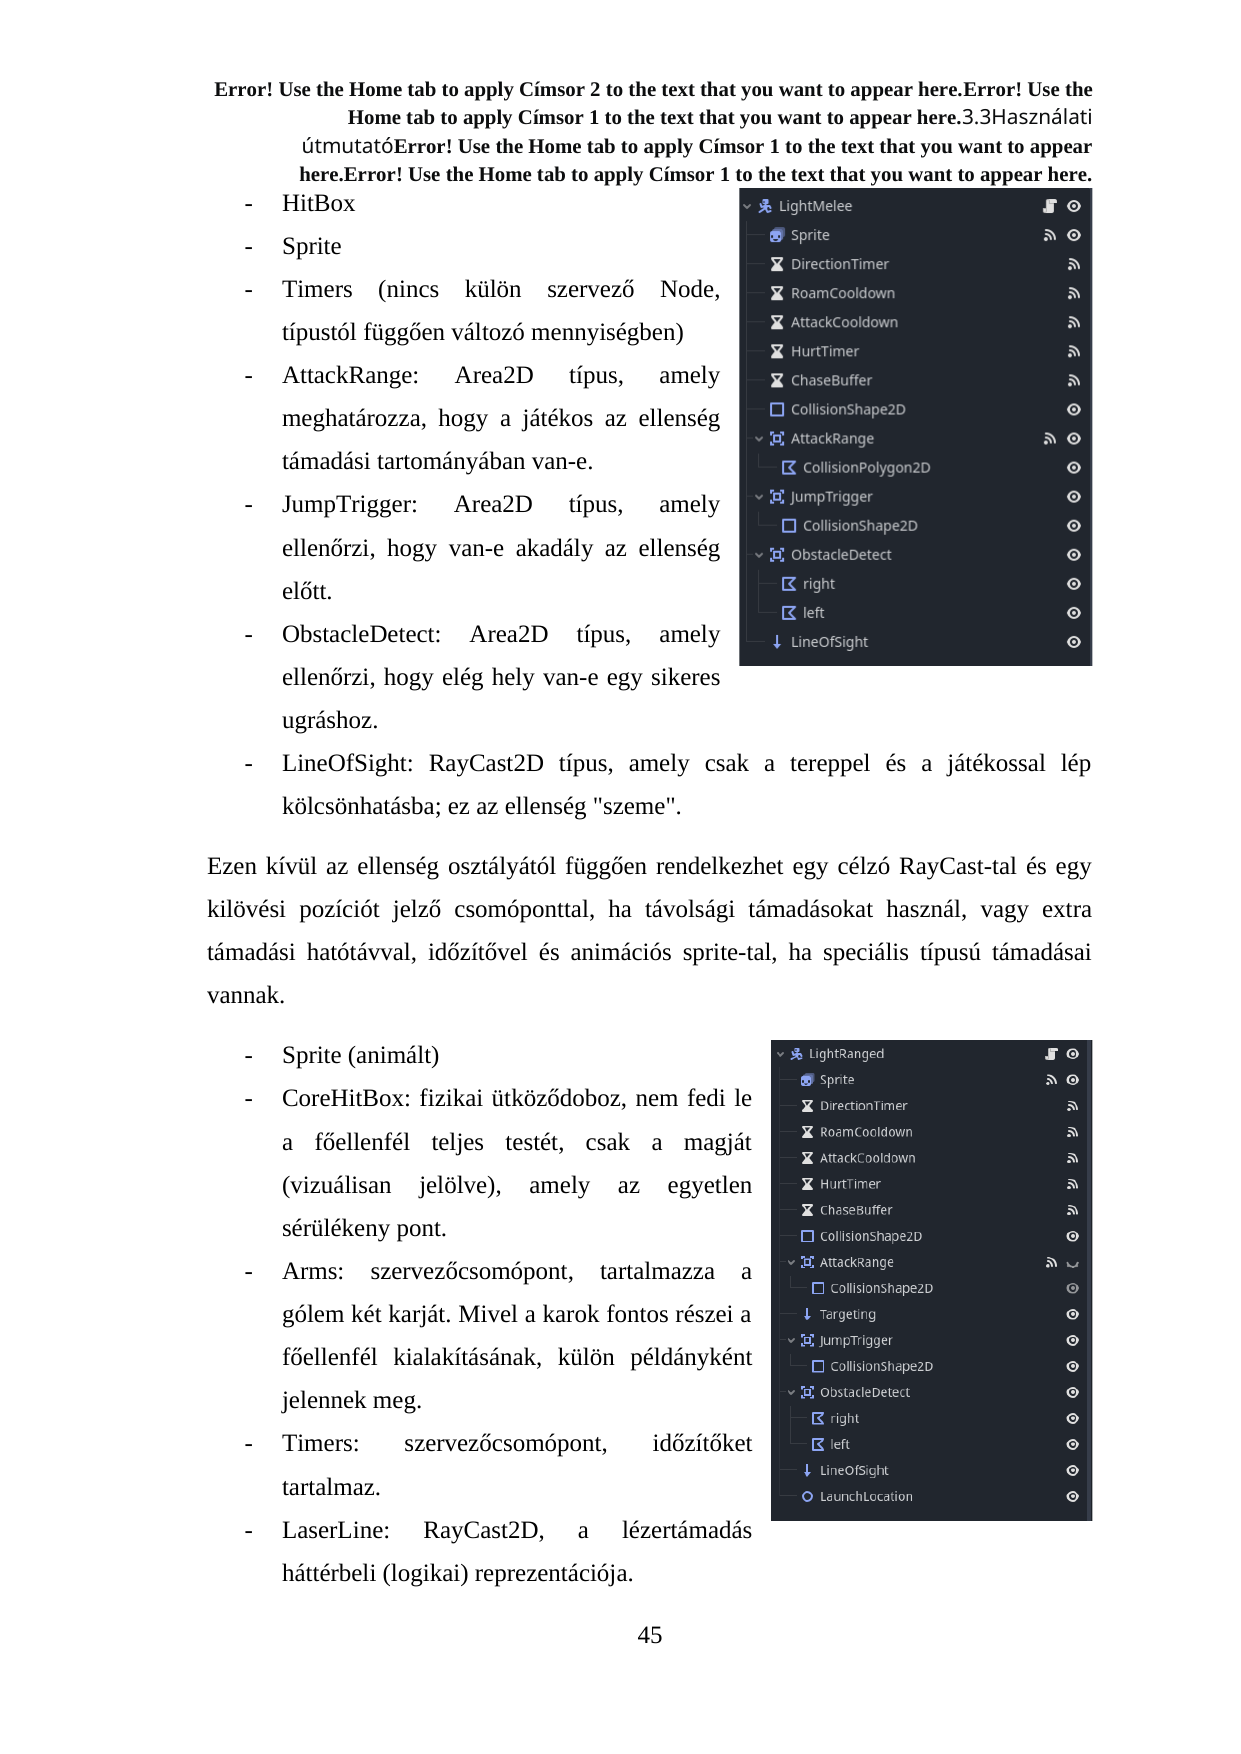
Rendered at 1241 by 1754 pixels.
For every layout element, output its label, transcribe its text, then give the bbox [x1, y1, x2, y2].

list Sprite (animált) [244, 1040, 771, 1069]
picture [739, 188, 1093, 666]
list ObstacleDetect: Area2D típus, amely ellenőrzi, hogy elég hely van-e egy sikeres ugráshoz. [244, 619, 1092, 734]
list LaserLine: RayCast2D, a lézertámadás háttérbeli (logikai) reprezentációja. [244, 1515, 1092, 1587]
list CoreHitBox: fizikai ütköződoboz, nem fedi le a főellenfél teljes testét, csak a magját (vizuálisan jelölve), amely az egyetlen sérülékeny pont. [244, 1083, 771, 1242]
text Ezen kívül az ellenség osztályától függően rendelkezhet egy célzó RayCast-tal és egy kilövési pozíciót jelző csomóponttal, ha távolsági támadásokat használ, vagy extra támadási hatótávval, időzítővel és animációs sprite-tal, ha speciális típusú támadásai vannak. [207, 851, 1092, 1009]
picture [771, 1040, 1093, 1521]
list Sprite [244, 231, 739, 259]
list AttackRange: Area2D típus, amely meghatározza, hogy a játékos az ellenség támadási tartományában van-e. [244, 360, 739, 475]
list LineOfSight: RayCast2D típus, amely csak a tereppel és a játékossal lép kölcsönhatásba; ez az ellenség "szeme". [244, 748, 1092, 820]
list JumpTrigger: Area2D típus, amely ellenőrzi, hogy van-e akadály az ellenség előtt. [244, 489, 739, 604]
list HitBox [244, 188, 739, 216]
list Timers (nincs külön szervező Node, típustól függően változó mennyiségben) [244, 274, 739, 346]
list Arms: szervezőcsomópont, tartalmazza a gólem két karját. Mivel a karok fontos részei a főellenfél kialakításának, külön példányként jelennek meg. [244, 1256, 771, 1414]
list Timers: szervezőcsomópont, időzítőket tartalmaz. [244, 1428, 771, 1500]
